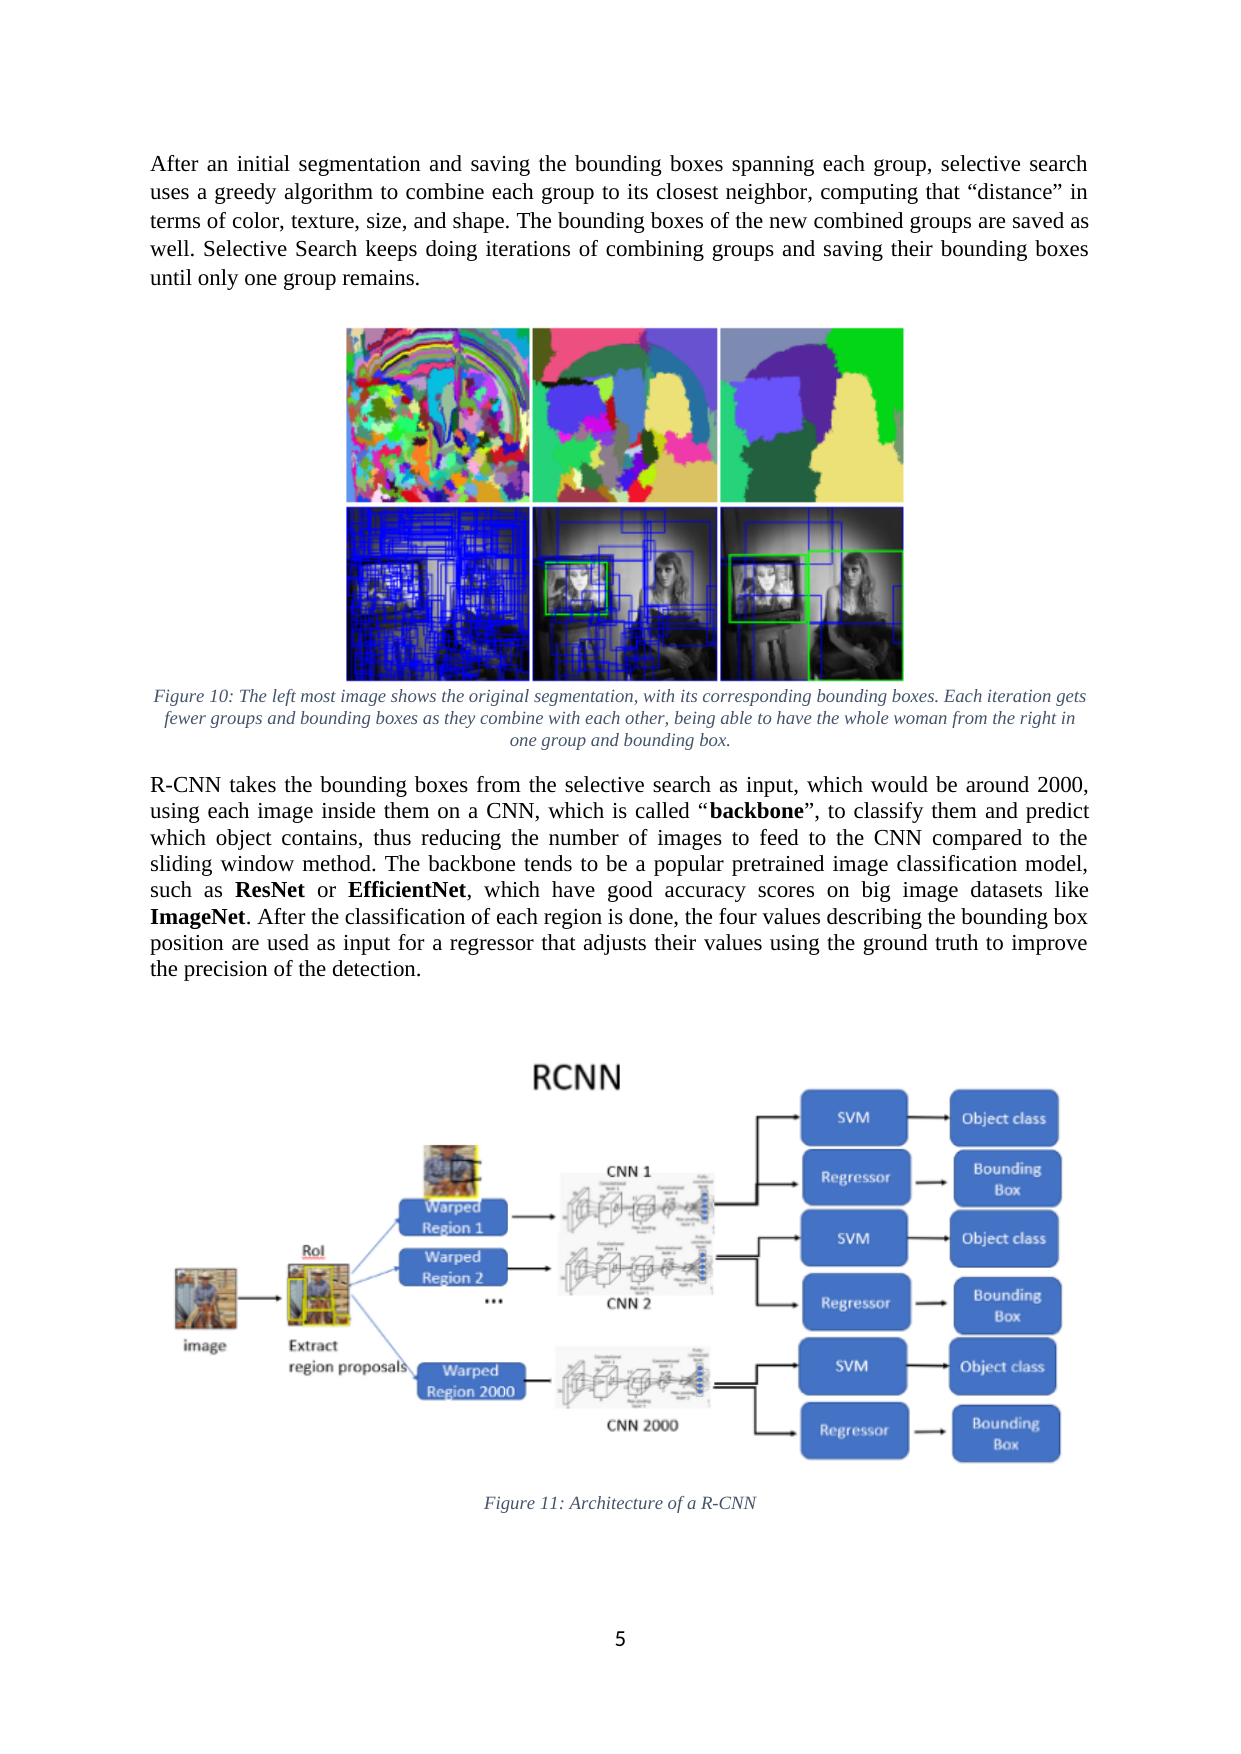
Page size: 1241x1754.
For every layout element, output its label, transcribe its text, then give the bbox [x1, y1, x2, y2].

text Figure 11: Architecture of a R-CNN [150, 1493, 1090, 1514]
picture [331, 308, 910, 686]
text Figure 10: The left most image shows the original segmentation, with its corresponding bounding boxes. Each iteration gets fewer groups and bounding boxes as they combine with each other, being able to have the whole woman from the right in one group and bounding box. [150, 685, 1090, 750]
text After an initial segmentation and saving the bounding boxes spanning each group, selective search uses a greedy algorithm to combine each group to its closest neighbor, computing that “distance” in terms of color, texture, size, and shape. The bounding boxes of the new combined groups are saved as well. Selective Search keeps doing iterations of combining groups and saving their bounding boxes until only one group remains. [150, 150, 1090, 290]
text R-CNN takes the bounding boxes from the selective search as input, which would be around 2000, using each image inside them on a CNN, which is called “backbone”, to classify them and predict which object contains, thus reducing the number of images to feed to the CNN compared to the sliding window method. The backbone tends to be a popular pretrained image classification model, such as ResNet or EfficientNet, which have good accuracy scores on big image datasets like ImageNet. After the classification of each region is done, the four values describing the bounding box position are used as input for a regressor that adjusts their values using the ground truth to improve the precision of the detection. [150, 771, 1090, 982]
picture [150, 1008, 1091, 1493]
